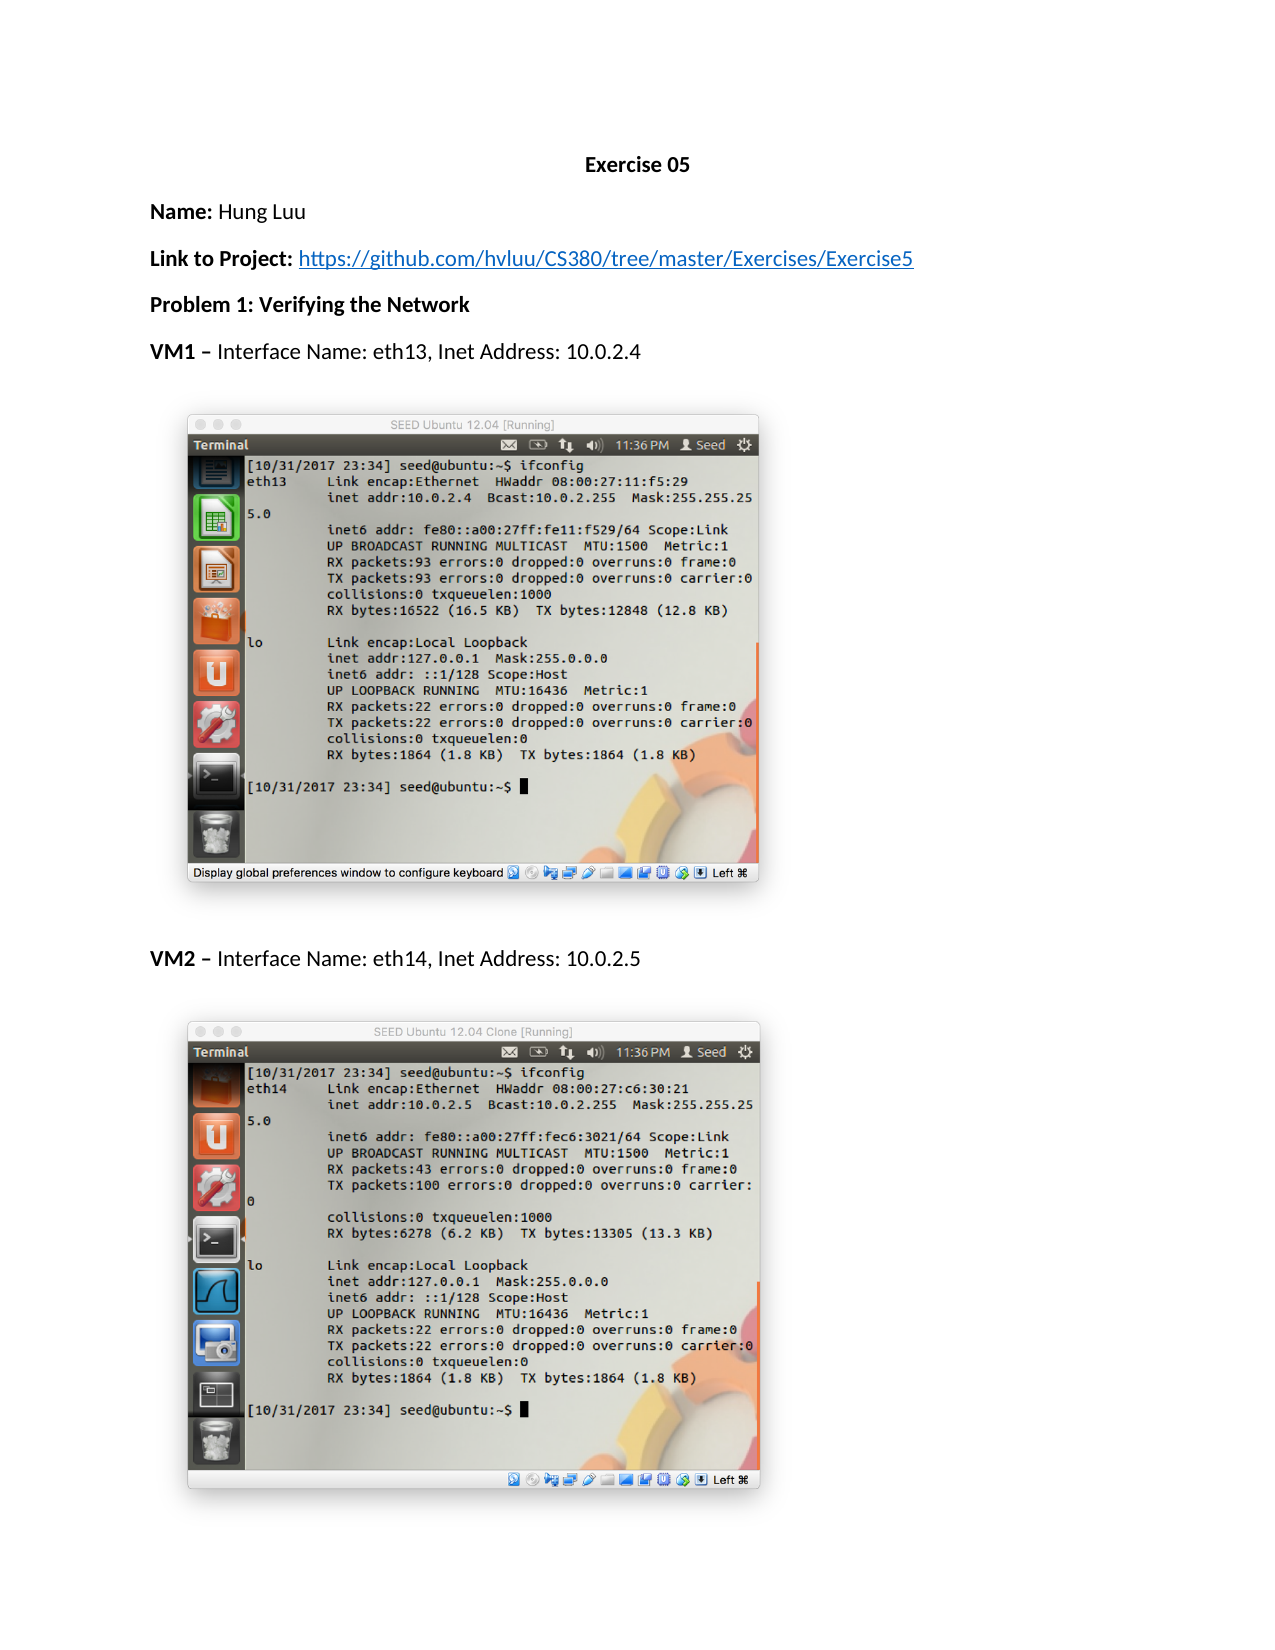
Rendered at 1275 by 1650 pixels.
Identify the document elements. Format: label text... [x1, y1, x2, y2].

text Name: Hung Luu [150, 197, 1125, 225]
text Link to Project: https://github.com/hvluu/CS380/tree/master/Exercises/Exercise5 [150, 244, 1125, 272]
text VM2 – Interface Name: eth14, Inet Address: 10.0.2.5 [150, 944, 1125, 972]
picture [150, 991, 797, 1533]
text VM1 – Interface Name: eth13, Inet Address: 10.0.2.4 [150, 337, 1125, 366]
text Exercise 05 [150, 150, 1125, 178]
picture [150, 384, 796, 926]
text Problem 1: Verifying the Network [150, 291, 1125, 319]
